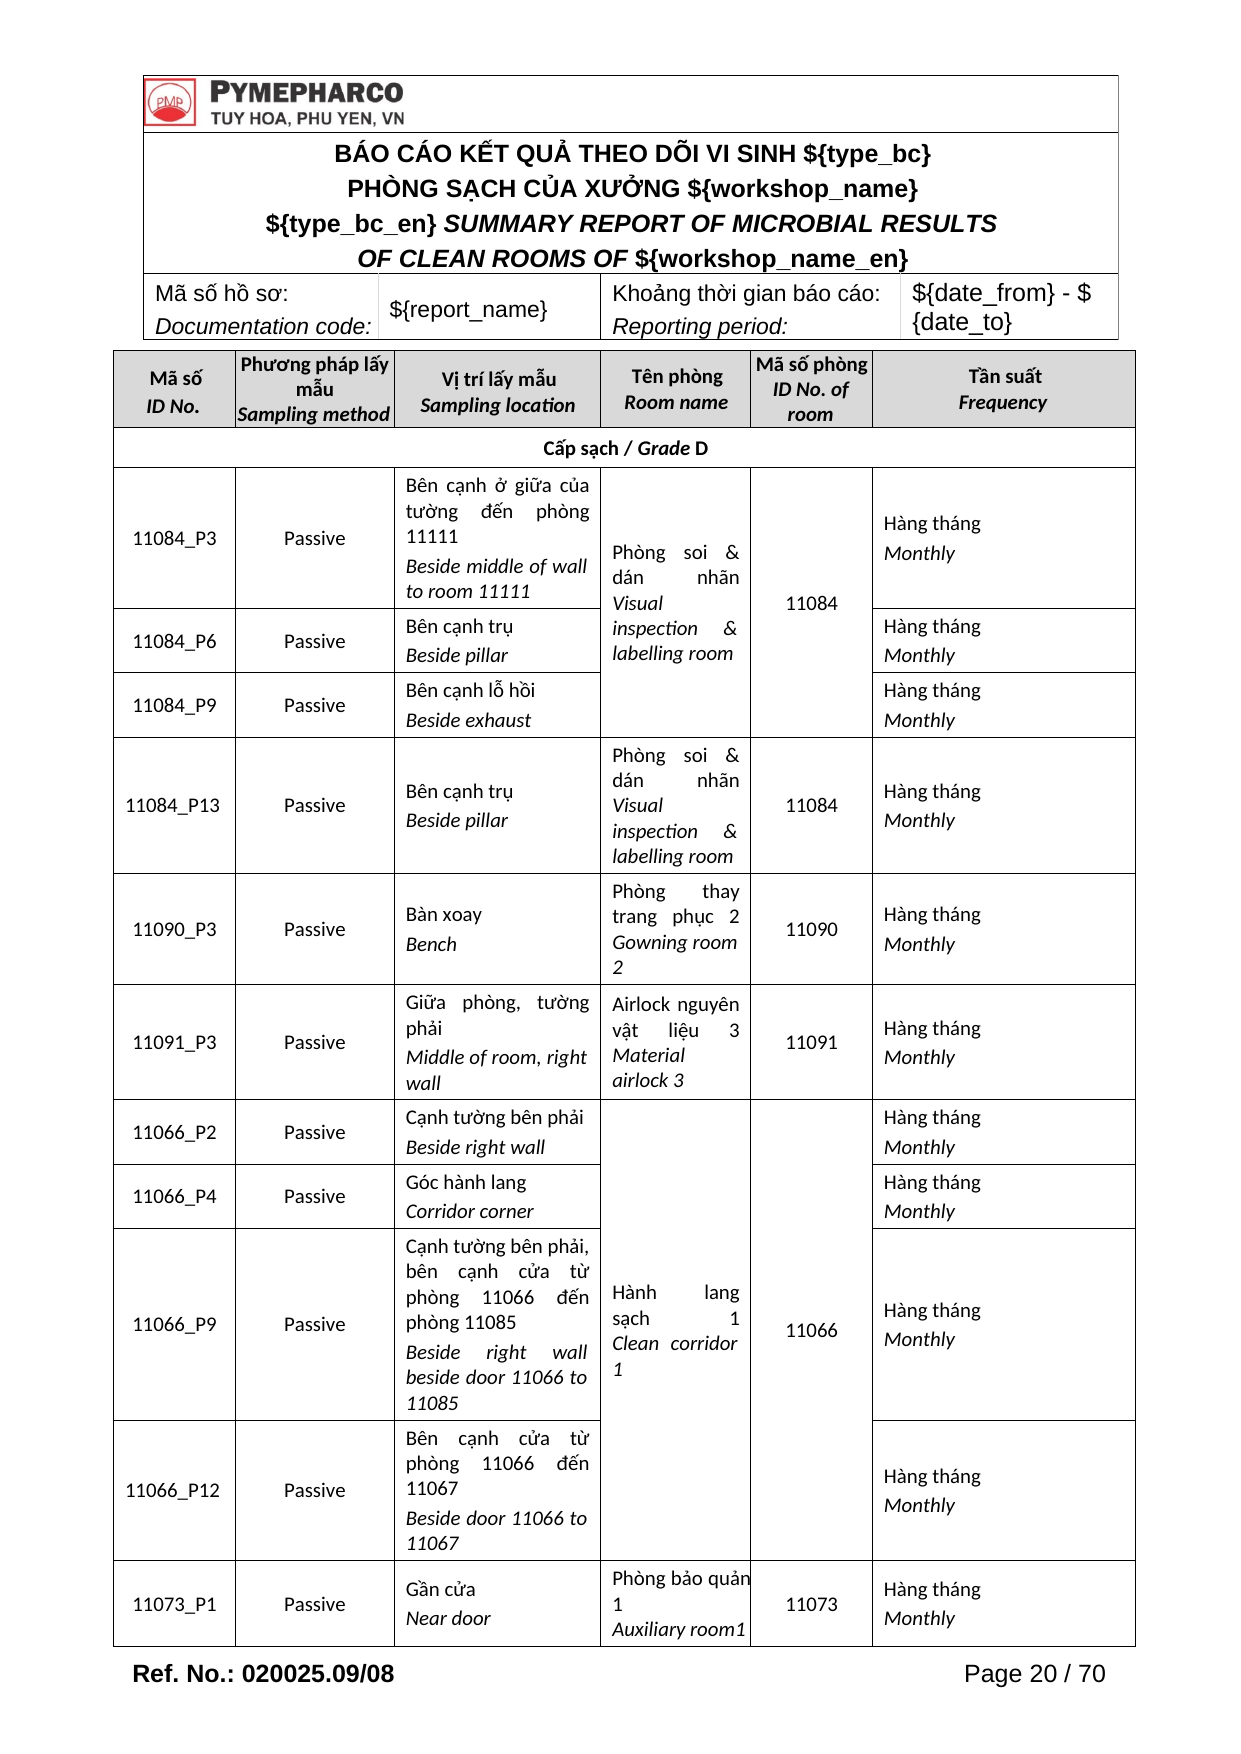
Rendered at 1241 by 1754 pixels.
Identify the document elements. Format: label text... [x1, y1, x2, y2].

table_cell 11066_P12 [114, 1421, 235, 1560]
table_cell Bên cạnh lỗ hồi Beside exhaust [395, 673, 600, 737]
table_cell 11090 [751, 874, 872, 984]
table_cell Passive [236, 1229, 394, 1419]
table_cell 11066_P2 [114, 1100, 235, 1164]
table_cell Passive [236, 1421, 394, 1560]
table_header Vị trí lấy mẫu Sampling location [395, 351, 600, 427]
table_cell 11090_P3 [114, 874, 235, 984]
table_cell Passive [236, 1100, 394, 1164]
table_cell Phòng soi & dán nhãn Visual inspection & labelling room [601, 468, 750, 737]
table_cell Passive [236, 874, 394, 984]
table_cell Hàng tháng Monthly [873, 985, 1135, 1099]
table_cell Bên cạnh trụ Beside pillar [395, 738, 600, 873]
table_cell Hàng tháng Monthly [873, 1100, 1135, 1164]
table_cell 11084_P6 [114, 609, 235, 672]
table_cell Bàn xoay Bench [395, 874, 600, 984]
table_cell 11066_P9 [114, 1229, 235, 1419]
table_cell Bên cạnh ở giữa của tường đến phòng 11111 Beside middle of wall to room 11111 [395, 468, 600, 608]
table_header Tên phòng Room name [601, 351, 750, 427]
table_cell 11084_P3 [114, 468, 235, 608]
table_cell 11066 [751, 1100, 872, 1560]
table_cell Gần cửa Near door [395, 1561, 600, 1646]
table_header Mã số phòng ID No. of room [751, 351, 872, 427]
table_cell 11084_P13 [114, 738, 235, 873]
picture [144, 78, 404, 127]
table_cell 11073 [751, 1561, 872, 1646]
table_cell Cạnh tường bên phải, bên cạnh cửa từ phòng 11066 đến phòng 11085 Beside right wall beside door 11066 to 11085 [395, 1229, 600, 1419]
table_cell Passive [236, 1165, 394, 1228]
table_cell Hàng tháng Monthly [873, 609, 1135, 672]
table_cell Hàng tháng Monthly [873, 1561, 1135, 1646]
table_header Tần suất Frequency [873, 351, 1135, 427]
table_cell Hàng tháng Monthly [873, 468, 1135, 608]
table_cell Phòng bảo quản 1 Auxiliary room1 [601, 1561, 750, 1646]
table_cell Passive [236, 1561, 394, 1646]
table_cell Phòng thay trang phục 2 Gowning room 2 [601, 874, 750, 984]
table_cell Góc hành lang Corridor corner [395, 1165, 600, 1228]
table_cell Passive [236, 609, 394, 672]
table_cell Bên cạnh cửa từ phòng 11066 đến 11067 Beside door 11066 to 11067 [395, 1421, 600, 1560]
table_cell Cạnh tường bên phải Beside right wall [395, 1100, 600, 1164]
table_cell 11073_P1 [114, 1561, 235, 1646]
table_cell Hành lang sạch 1 Clean corridor 1 [601, 1100, 750, 1560]
table_cell 11091 [751, 985, 872, 1099]
table_cell 11084 [751, 738, 872, 873]
table_cell Passive [236, 738, 394, 873]
table_cell 11084_P9 [114, 673, 235, 737]
table_cell Bên cạnh trụ Beside pillar [395, 609, 600, 672]
table_cell Giữa phòng, tường phải Middle of room, right wall [395, 985, 600, 1099]
table_cell Hàng tháng Monthly [873, 1165, 1135, 1228]
table_header Phương pháp lấy mẫu Sampling method [236, 351, 394, 427]
table_cell Cấp sạch / Grade D [114, 428, 1135, 467]
table_cell Hàng tháng Monthly [873, 673, 1135, 737]
table_cell 11066_P4 [114, 1165, 235, 1228]
table_cell Passive [236, 985, 394, 1099]
table_cell Phòng soi & dán nhãn Visual inspection & labelling room [601, 738, 750, 873]
table_cell Passive [236, 673, 394, 737]
table_cell Airlock nguyên vật liệu 3 Material airlock 3 [601, 985, 750, 1099]
table_cell Hàng tháng Monthly [873, 1229, 1135, 1419]
table_cell 11091_P3 [114, 985, 235, 1099]
table_cell Hàng tháng Monthly [873, 1421, 1135, 1560]
table_cell Hàng tháng Monthly [873, 738, 1135, 873]
table_header Mã số ID No. [114, 351, 235, 427]
table_cell 11084 [751, 468, 872, 737]
table_cell Hàng tháng Monthly [873, 874, 1135, 984]
table_cell Passive [236, 468, 394, 608]
